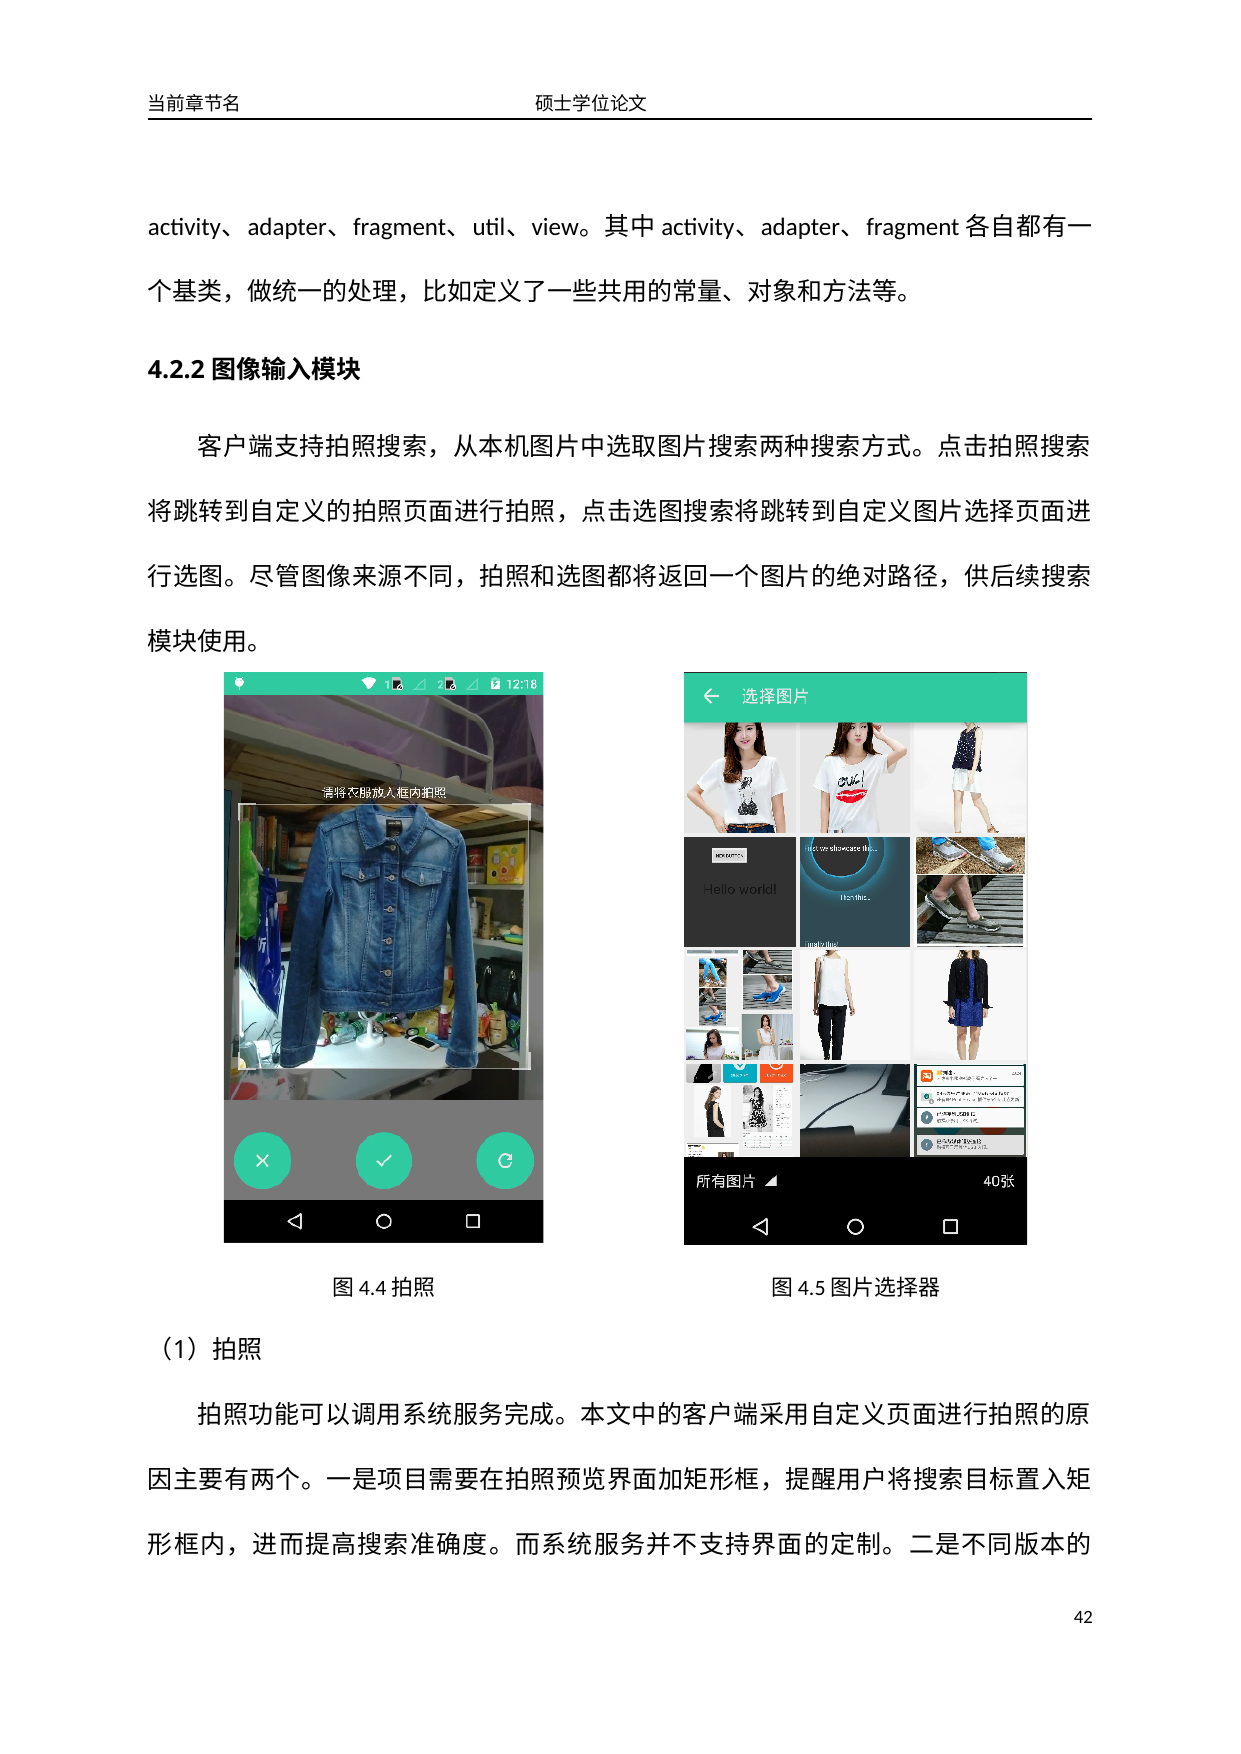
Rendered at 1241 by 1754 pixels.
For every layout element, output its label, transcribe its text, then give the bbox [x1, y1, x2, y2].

subtitle 4.2.2 图像输入模块 [148, 335, 1092, 400]
picture [684, 672, 1028, 1245]
table_cell 图4.4 拍照 [148, 1270, 619, 1315]
table_header [148, 672, 619, 1270]
picture [223, 672, 544, 1243]
list 客户端支持拍照搜索，从本机图片中选取图片搜索两种搜索方式。点击拍照搜索将跳转到自定义的拍照页面进行拍照，点击选图搜索将跳转到自定义图片选择页面进行选图。尽管图像来源不同，拍照和选图都将返回一个图片的绝对路径，供后续搜索模块使用。 [148, 412, 1092, 672]
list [148, 192, 1092, 322]
table_header [620, 672, 1091, 1270]
subtitle （1）拍照 [148, 1315, 1092, 1380]
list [148, 1380, 1092, 1575]
table_cell 图4.5 图片选择器 [620, 1270, 1091, 1315]
